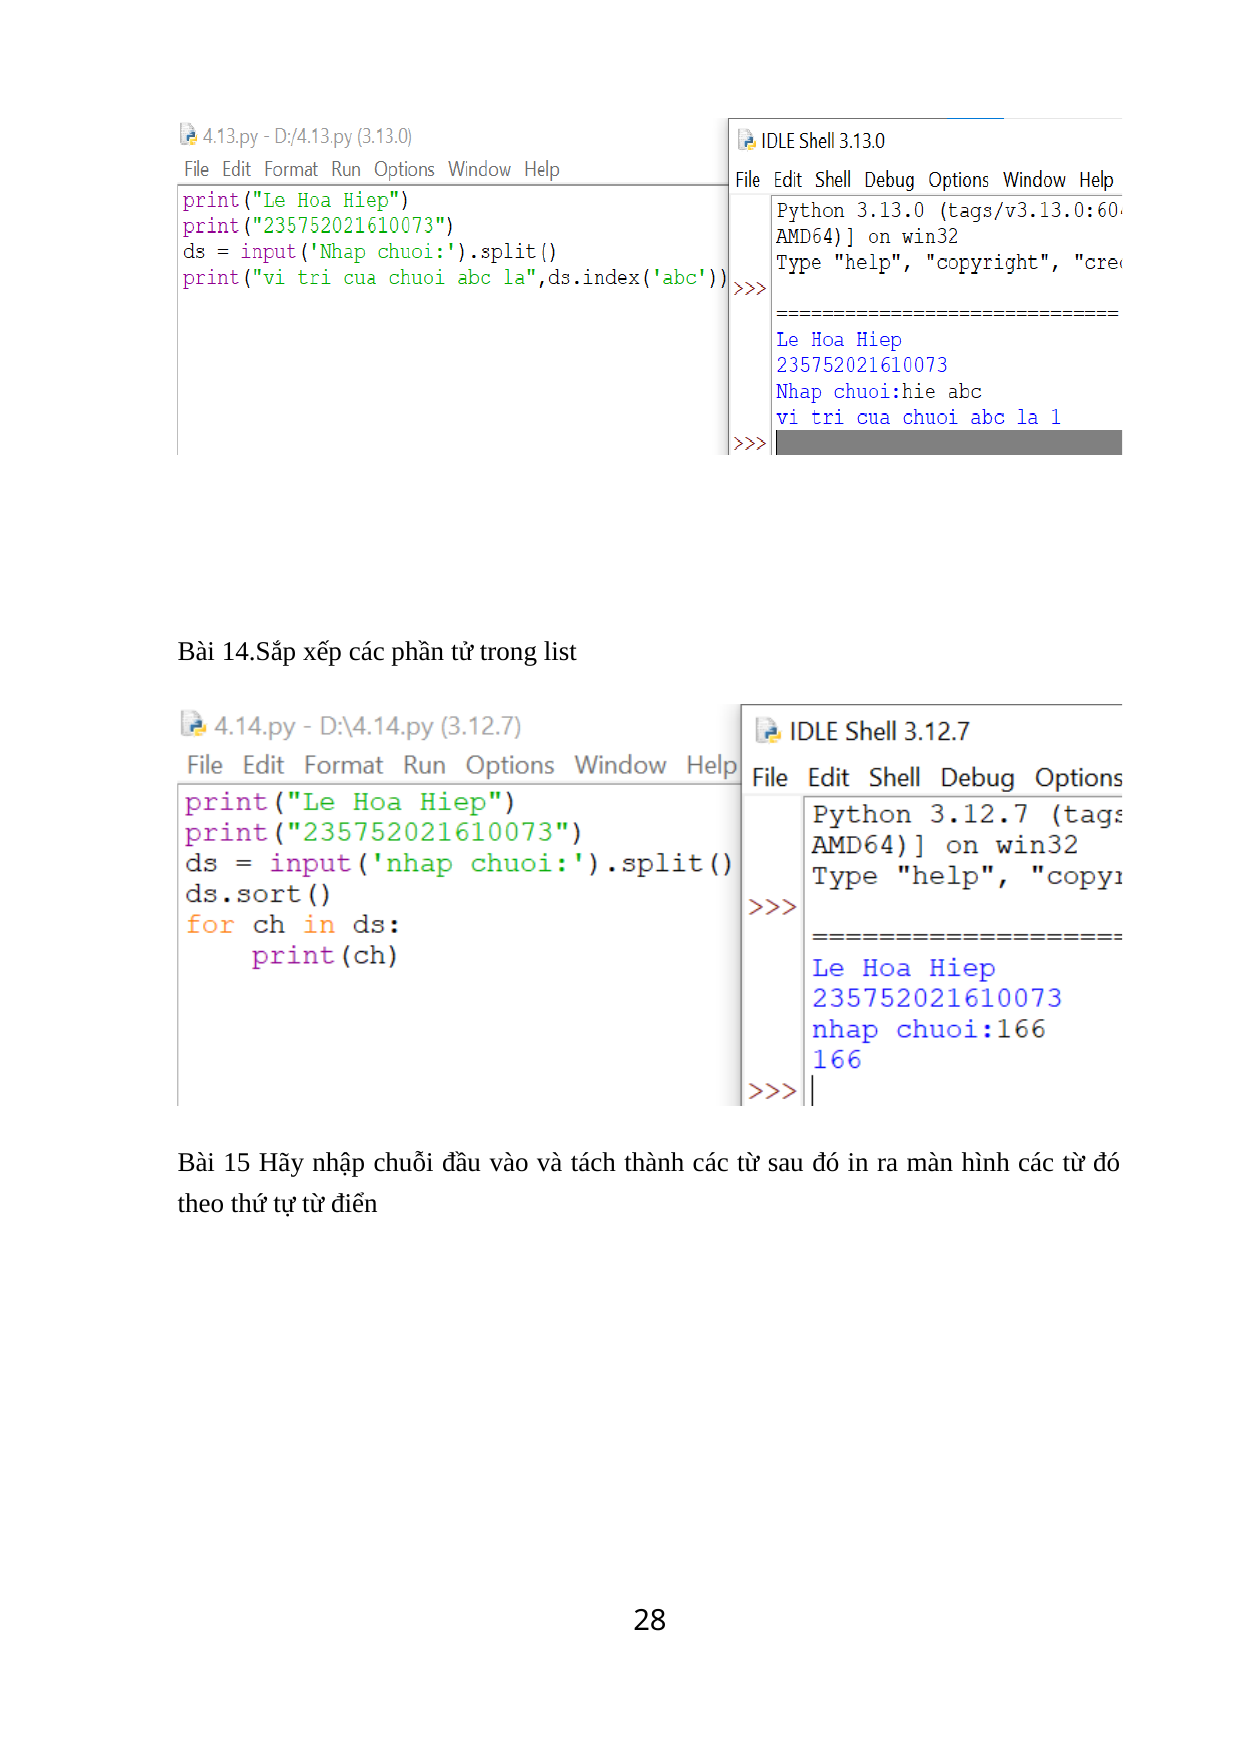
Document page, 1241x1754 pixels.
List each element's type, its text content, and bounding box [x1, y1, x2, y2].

text Bài 15 Hãy nhập chuỗi đầu vào và tách thành các từ sau đó in ra màn hình các từ đó theo thứ tự từ điển [177, 1147, 1122, 1218]
picture [177, 118, 1123, 455]
text Bài 14.Sắp xếp các phần tử trong list [177, 634, 1122, 666]
picture [177, 704, 1123, 1106]
